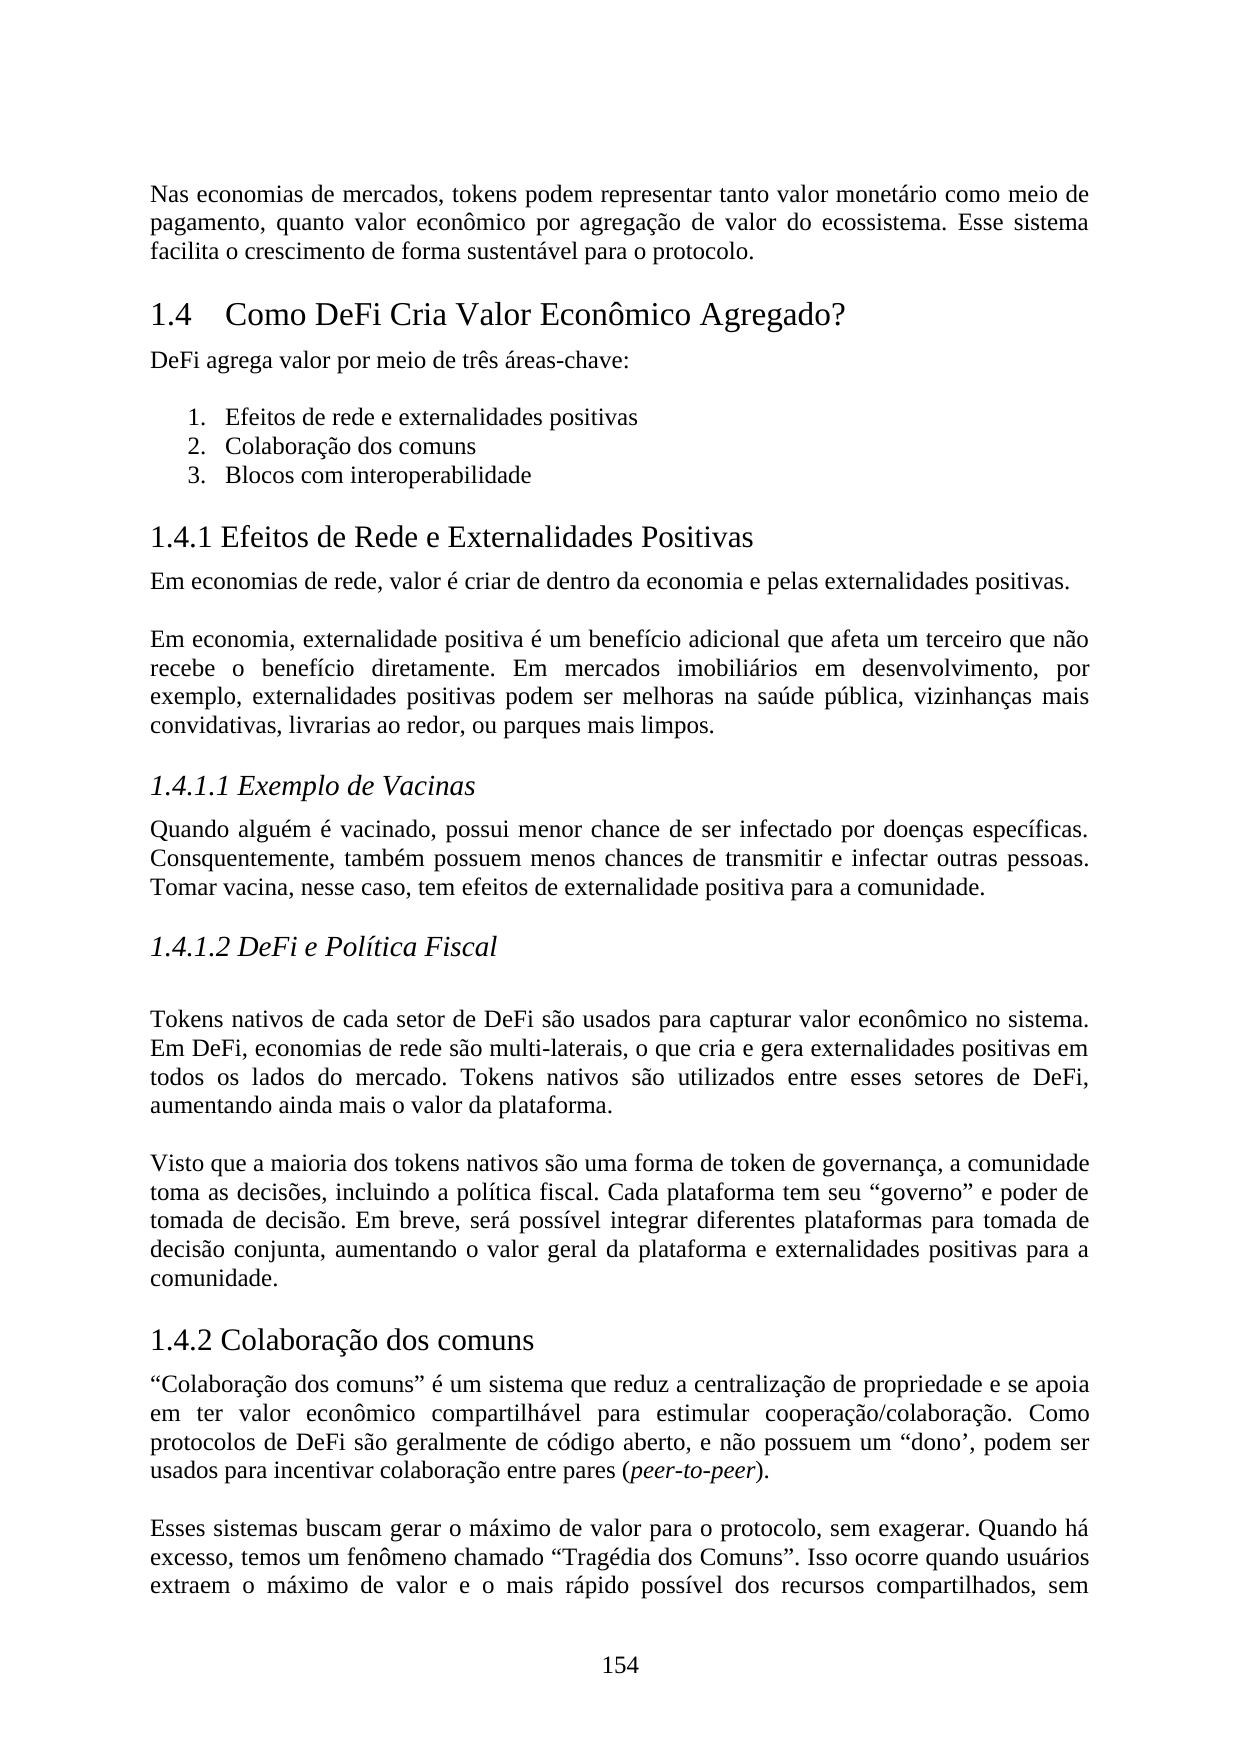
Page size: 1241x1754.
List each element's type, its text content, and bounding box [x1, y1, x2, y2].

subtitle Exemplo de Vacinas [150, 768, 1090, 802]
text DeFi agrega valor por meio de três áreas-chave: [150, 345, 1090, 374]
list Blocos com interoperabilidade [187, 460, 1090, 489]
text Tokens nativos de cada setor de DeFi são usados para capturar valor econômico no sistema. Em DeFi, economias de rede são multi-laterais, o que cria e gera externalidades positivas em todos os lados do mercado. Tokens nativos são utilizados entre esses setores de DeFi, aumentando ainda mais o valor da plataforma. [150, 1004, 1090, 1119]
text Nas economias de mercados, tokens podem representar tanto valor monetário como meio de pagamento, quanto valor econômico por agregação de valor do ecossistema. Esse sistema facilita o crescimento de forma sustentável para o protocolo. [150, 179, 1090, 265]
text Visto que a maioria dos tokens nativos são uma forma de token de governança, a comunidade toma as decisões, incluindo a política fiscal. Cada plataforma tem seu “governo” e poder de tomada de decisão. Em breve, será possível integrar diferentes plataformas para tomada de decisão conjunta, aumentando o valor geral da plataforma e externalidades positivas para a comunidade. [150, 1148, 1090, 1292]
subtitle DeFi e Política Fiscal [150, 929, 1090, 963]
text Quando alguém é vacinado, possui menor chance de ser infectado por doenças específicas. Consquentemente, também possuem menos chances de transmitir e infectar outras pessoas. Tomar vacina, nesse caso, tem efeitos de externalidade positiva para a comunidade. [150, 814, 1090, 900]
text Em economia, externalidade positiva é um benefício adicional que afeta um terceiro que não recebe o benefício diretamente. Em mercados imobiliários em desenvolvimento, por exemplo, externalidades positivas podem ser melhoras na saúde pública, vizinhanças mais convidativas, livrarias ao redor, ou parques mais limpos. [150, 624, 1090, 739]
subtitle Efeitos de Rede e Externalidades Positivas [150, 518, 1090, 554]
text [150, 1513, 1090, 1599]
subtitle Colaboração dos comuns [150, 1321, 1090, 1357]
list Colaboração dos comuns [187, 431, 1090, 460]
text “Colaboração dos comuns” é um sistema que reduz a centralização de propriedade e se apoia em ter valor econômico compartilhável para estimular cooperação/colaboração. Como protocolos de DeFi são geralmente de código aberto, e não possuem um “dono’, podem ser usados para incentivar colaboração entre pares (peer-to-peer). [150, 1369, 1090, 1484]
list Efeitos de rede e externalidades positivas [187, 402, 1090, 431]
subtitle Como DeFi Cria Valor Econômico Agregado? [150, 294, 1090, 332]
text Em economias de rede, valor é criar de dentro da economia e pelas externalidades positivas. [150, 566, 1090, 595]
